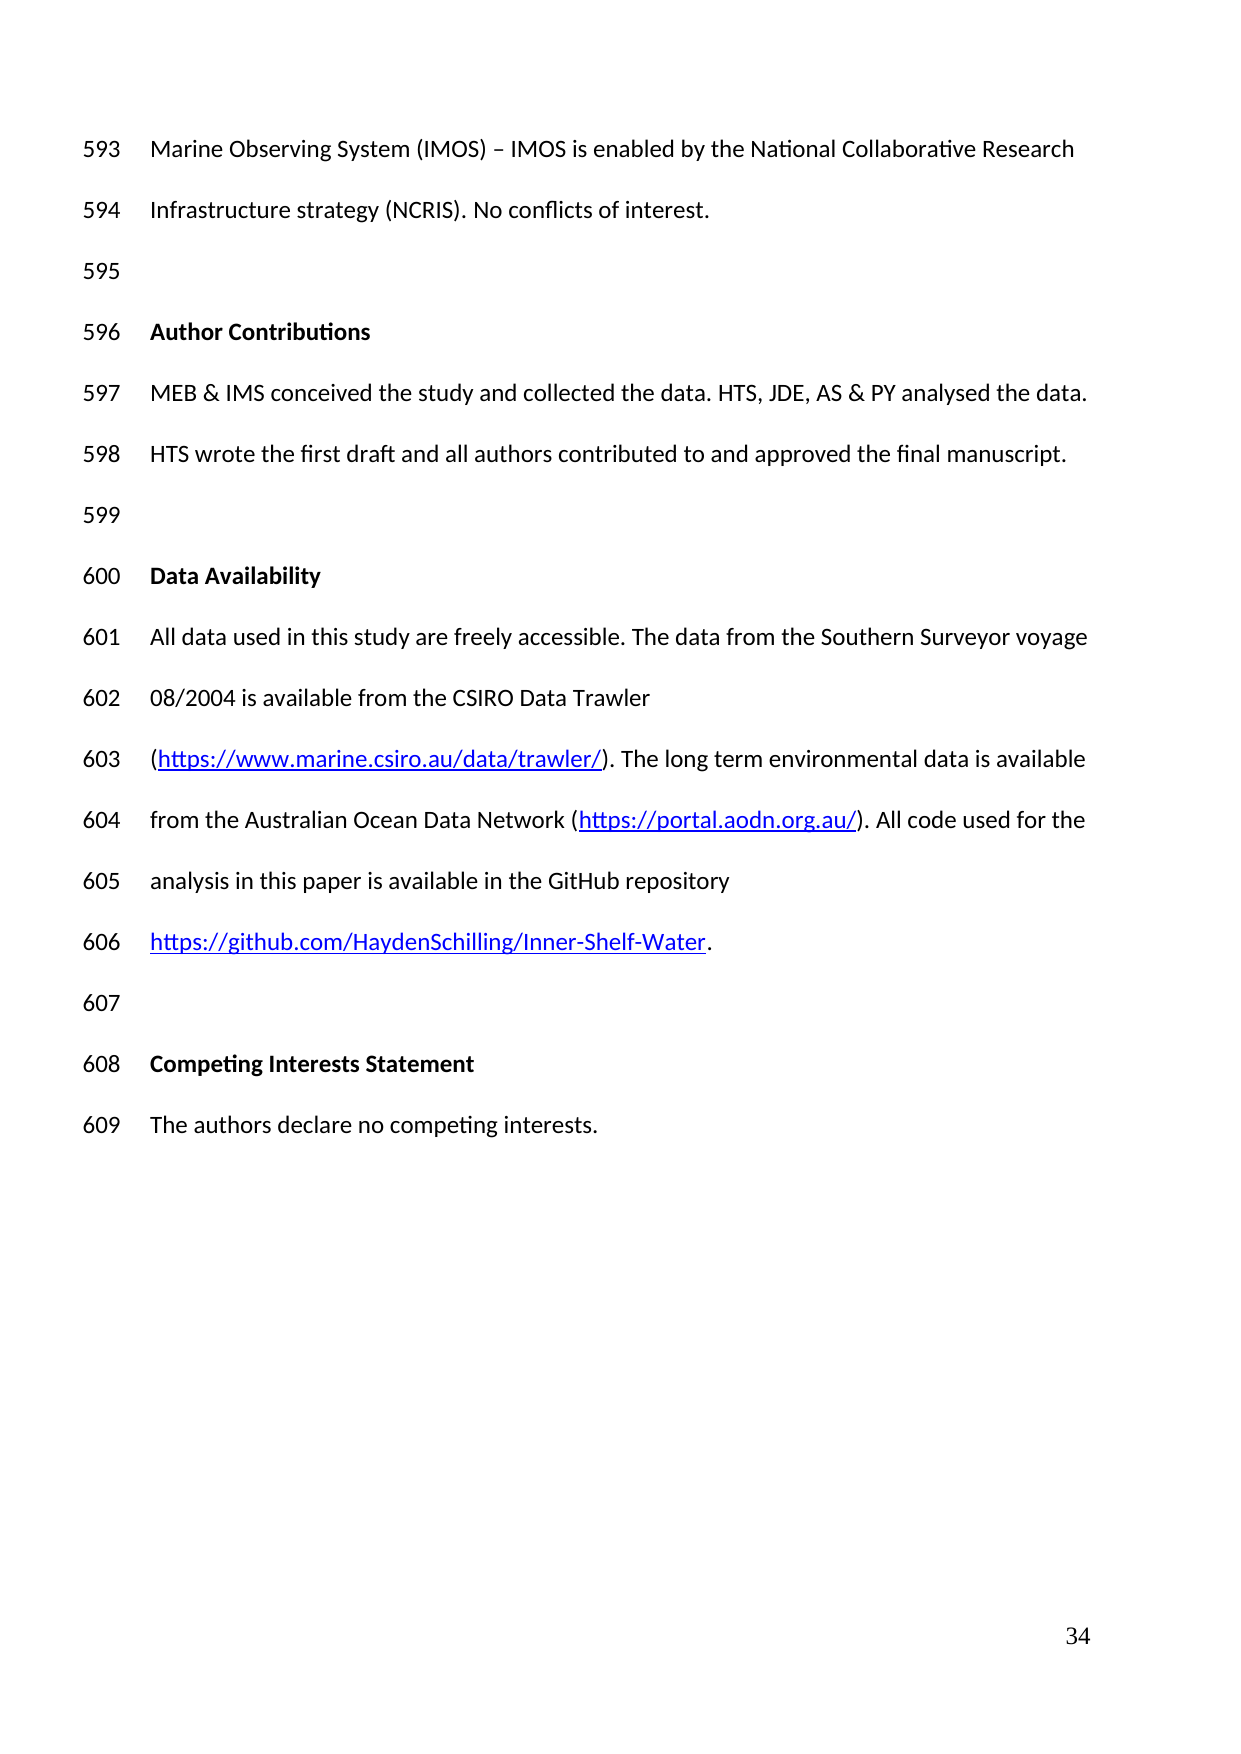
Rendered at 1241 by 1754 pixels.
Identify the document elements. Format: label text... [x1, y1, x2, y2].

text Author Contributions [150, 316, 1090, 347]
text Competing Interests Statement [150, 1048, 1090, 1079]
text MEB & IMS conceived the study and collected the data. HTS, JDE, AS & PY analysed the data. HTS wrote the first draft and all authors contributed to and approved the final manuscript. [150, 377, 1090, 469]
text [150, 133, 1090, 224]
text The authors declare no competing interests. [150, 1109, 1090, 1140]
text All data used in this study are freely accessible. The data from the Southern Surveyor voyage 08/2004 is available from the CSIRO Data Trawler (https://www.marine.csiro.au/data/trawler/). The long term environmental data is available from the Australian Ocean Data Network (https://portal.aodn.org.au/). All code used for the analysis in this paper is available in the GitHub repository https://github.com/HaydenSchilling/Inner-Shelf-Water. [150, 621, 1090, 957]
text Data Availability [150, 560, 1090, 591]
